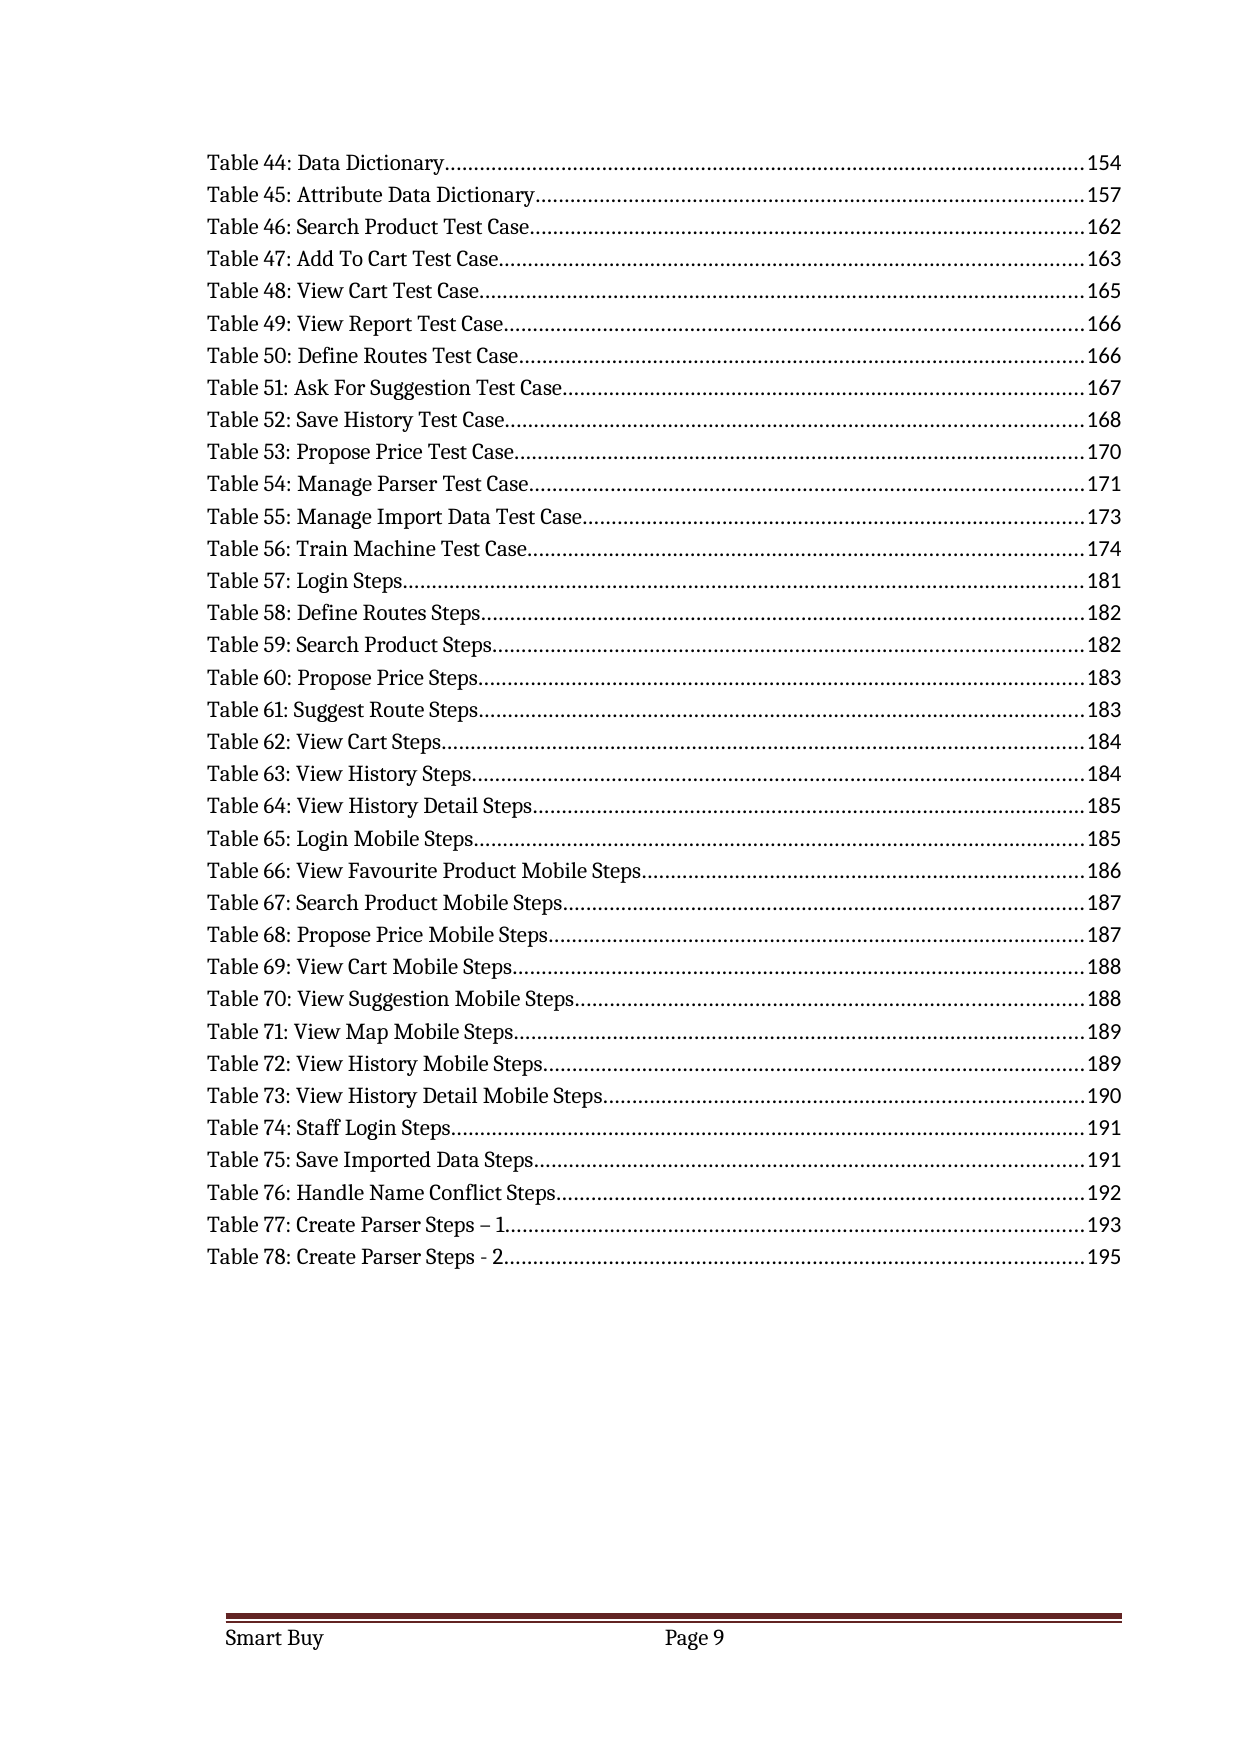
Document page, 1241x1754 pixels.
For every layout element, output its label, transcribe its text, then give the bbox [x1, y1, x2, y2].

text Table 72: View History Mobile Steps 189 [207, 1049, 1122, 1077]
text Table 70: View Suggestion Mobile Steps 188 [207, 984, 1122, 1013]
text Table 50: Define Routes Test Case 166 [207, 341, 1122, 369]
text Table 74: Staff Login Steps 191 [207, 1113, 1122, 1141]
text Table 73: View History Detail Mobile Steps 190 [207, 1081, 1122, 1109]
text Table 69: View Cart Mobile Steps 188 [207, 952, 1122, 980]
text Table 51: Ask For Suggestion Test Case 167 [207, 373, 1122, 401]
text Table 75: Save Imported Data Steps 191 [207, 1146, 1122, 1173]
text Table 52: Save History Test Case 168 [207, 405, 1122, 433]
text Table 58: Define Routes Steps 182 [207, 598, 1122, 626]
text Table 64: View History Detail Steps 185 [207, 791, 1122, 819]
text Table 60: Propose Price Steps 183 [207, 663, 1122, 691]
text Table 76: Handle Name Conflict Steps 192 [207, 1178, 1122, 1206]
text Table 55: Manage Import Data Test Case 173 [207, 502, 1122, 530]
text Table 63: View History Steps 184 [207, 759, 1122, 787]
text Table 48: View Cart Test Case 165 [207, 276, 1122, 304]
text Table 57: Login Steps 181 [207, 566, 1122, 594]
text Table 45: Attribute Data Dictionary 157 [207, 180, 1122, 208]
text Table 49: View Report Test Case 166 [207, 309, 1122, 337]
text Table 66: View Favourite Product Mobile Steps 186 [207, 856, 1122, 884]
text Table 62: View Cart Steps 184 [207, 727, 1122, 755]
text Table 61: Suggest Route Steps 183 [207, 695, 1122, 723]
text Table 78: Create Parser Steps - 2 195 [207, 1242, 1122, 1270]
text Table 77: Create Parser Steps – 1 193 [207, 1210, 1122, 1238]
text Table 68: Propose Price Mobile Steps 187 [207, 920, 1122, 948]
text Table 46: Search Product Test Case 162 [207, 212, 1122, 240]
text Table 54: Manage Parser Test Case 171 [207, 469, 1122, 498]
text Table 44: Data Dictionary 154 [207, 148, 1122, 176]
text Table 56: Train Machine Test Case 174 [207, 534, 1122, 562]
text Table 53: Propose Price Test Case 170 [207, 437, 1122, 465]
text Table 65: Login Mobile Steps 185 [207, 824, 1122, 852]
text Table 71: View Map Mobile Steps 189 [207, 1017, 1122, 1045]
text Table 59: Search Product Steps 182 [207, 631, 1122, 658]
text Table 47: Add To Cart Test Case 163 [207, 244, 1122, 272]
text Table 67: Search Product Mobile Steps 187 [207, 888, 1122, 916]
